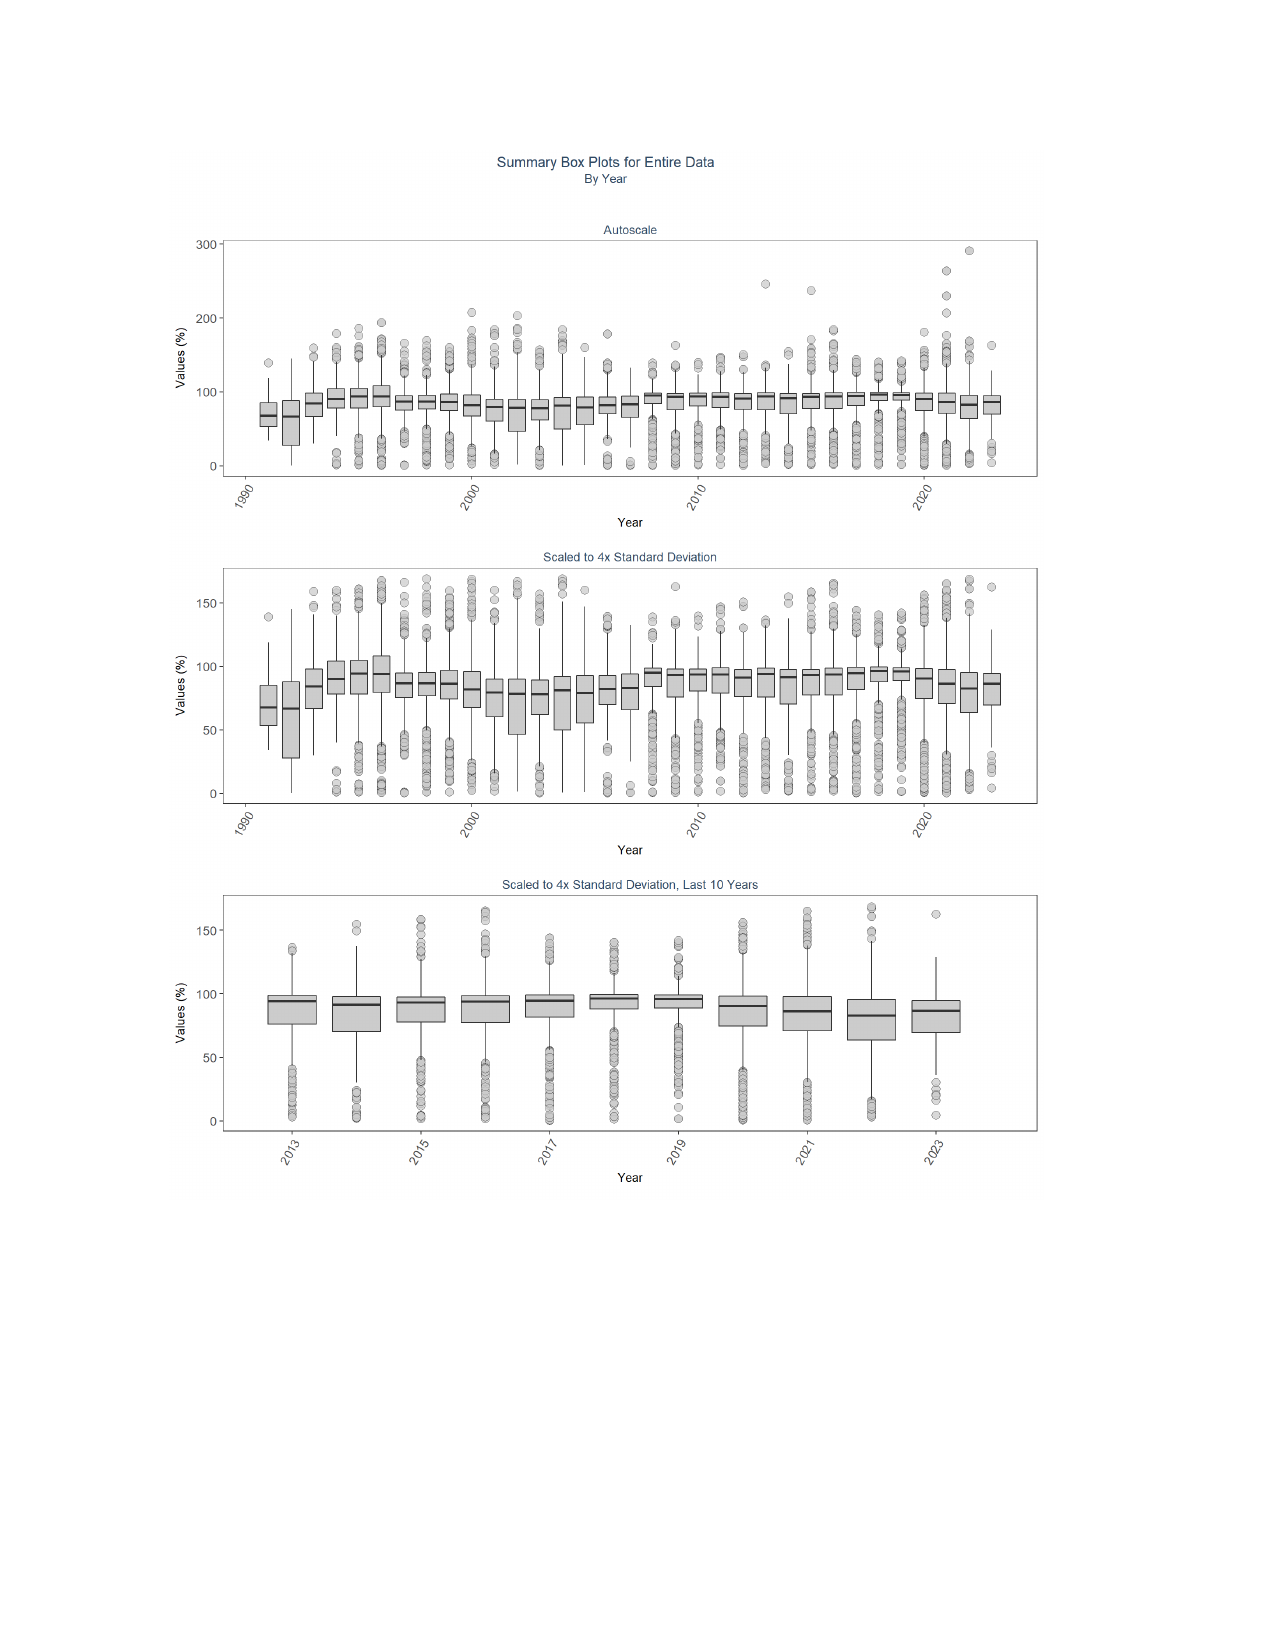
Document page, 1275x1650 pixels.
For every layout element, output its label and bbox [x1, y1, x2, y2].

picture [168, 150, 1044, 1200]
